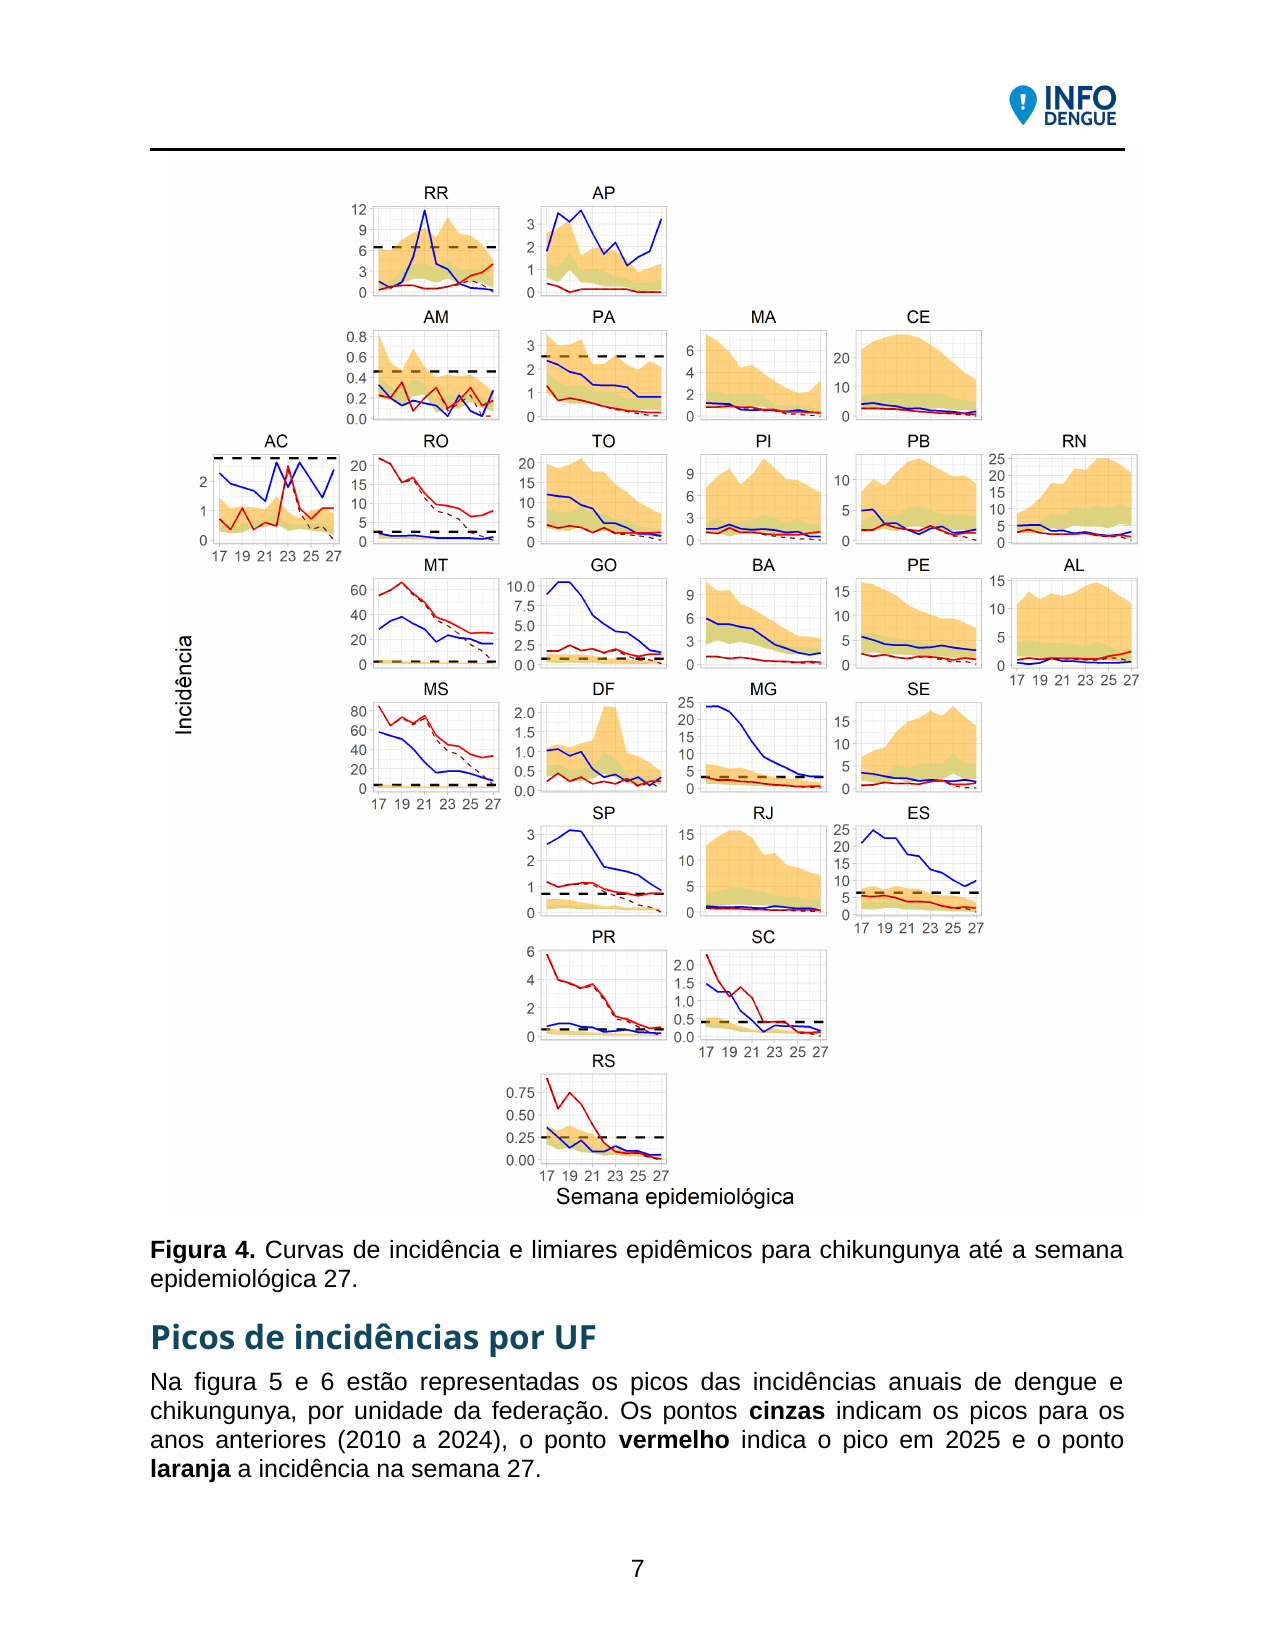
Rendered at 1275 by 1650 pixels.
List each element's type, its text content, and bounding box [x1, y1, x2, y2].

picture [168, 150, 1144, 1215]
text Na figura 5 e 6 estão representadas os picos das incidências anuais de dengue e chikungunya, por unidade da federação. Os pontos cinzas indicam os picos para os anos anteriores (2010 a 2024), o ponto vermelho indica o pico em 2025 e o ponto laranja a incidência na semana 27. [150, 1367, 1125, 1482]
subtitle Picos de incidências por UF [150, 1314, 1125, 1359]
picture [1000, 75, 1125, 136]
text Figura 4. Curvas de incidência e limiares epidêmicos para chikungunya até a semana epidemiológica 27. [150, 1235, 1125, 1293]
